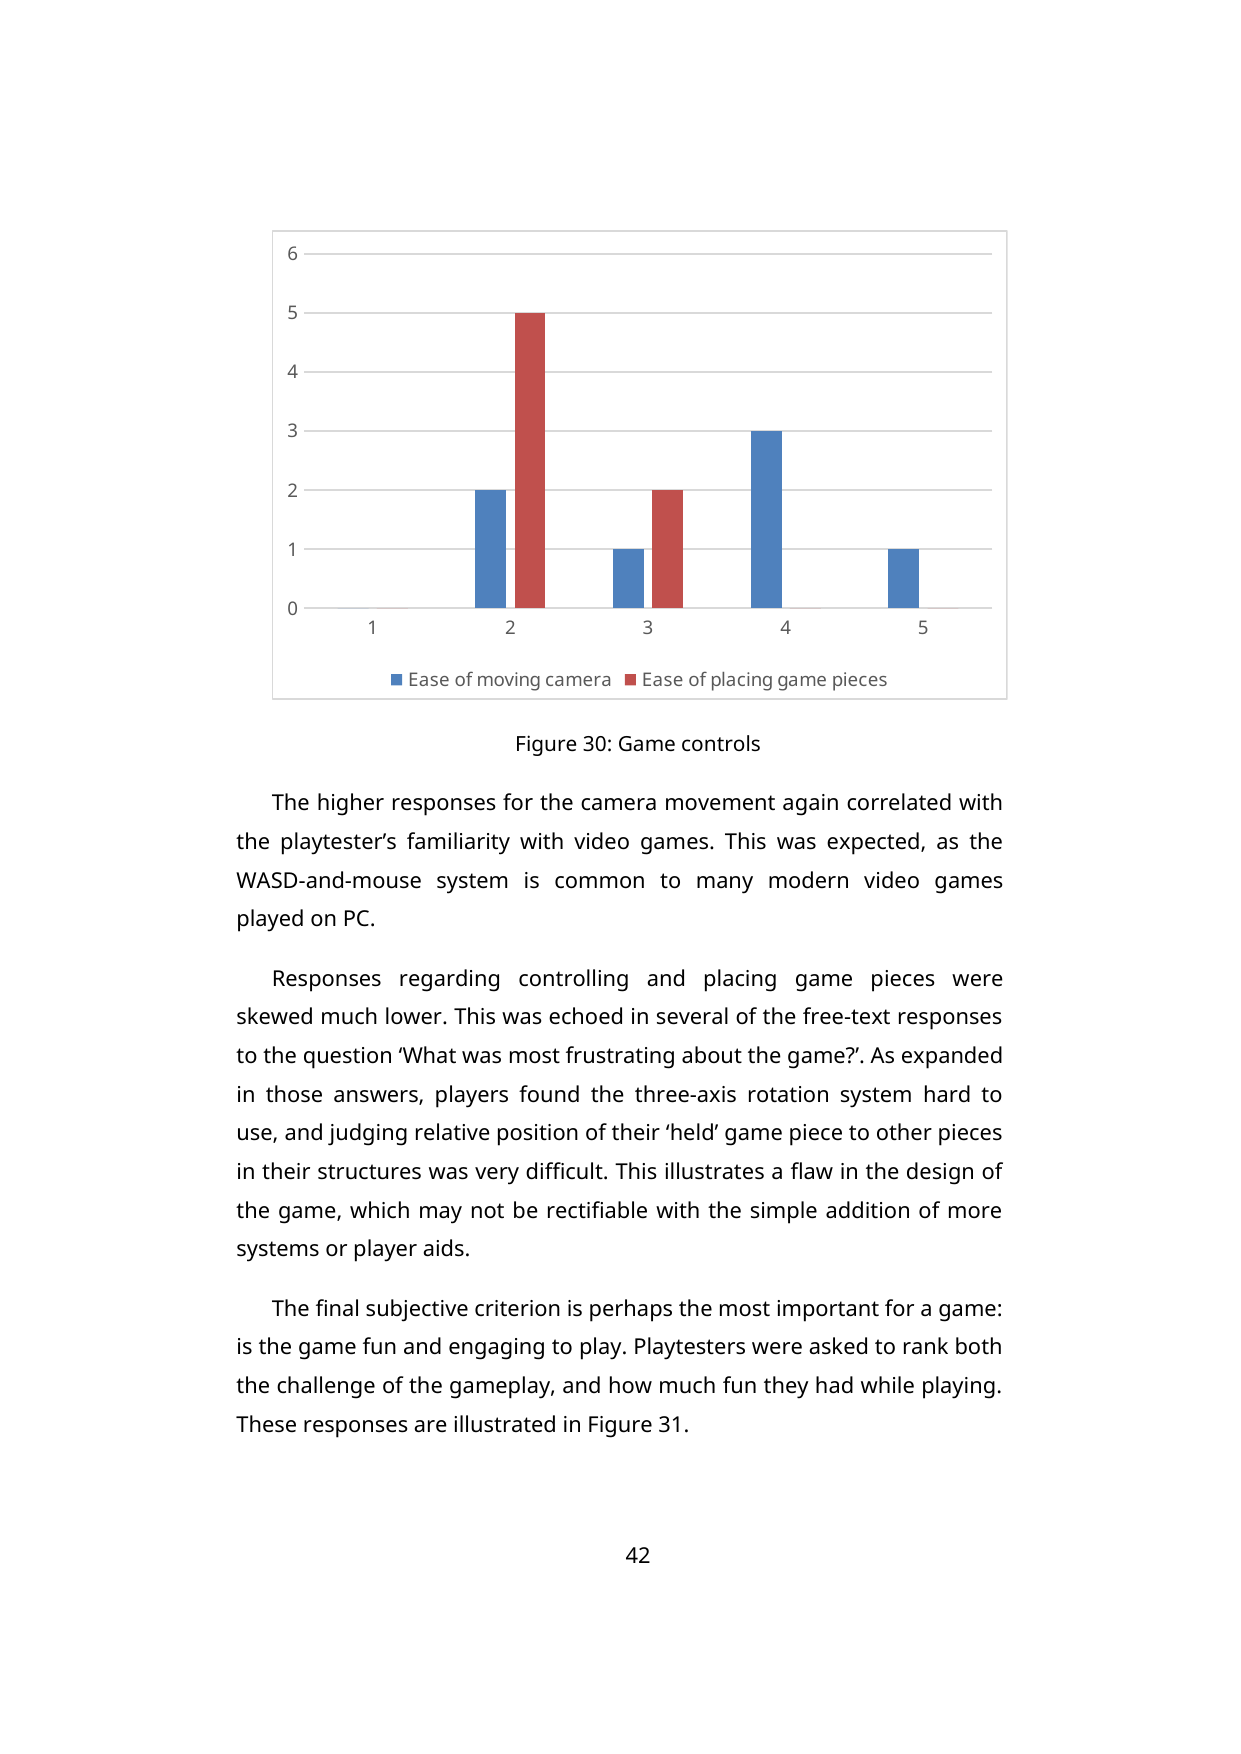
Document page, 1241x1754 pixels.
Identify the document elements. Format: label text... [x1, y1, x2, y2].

text The final subjective criterion is perhaps the most important for a game: is the game fun and engaging to play. Playtesters were asked to rank both the challenge of the gameplay, and how much fun they had while playing. These responses are illustrated in Figure 31. [236, 1293, 1004, 1438]
text The higher responses for the camera movement again correlated with the playtester’s familiarity with video games. This was expected, as the WASD-and-mouse system is common to many modern video games played on PC. [236, 787, 1004, 933]
text Figure 30: Game controls [236, 729, 1004, 758]
text Responses regarding controlling and placing game pieces were skewed much lower. This was echoed in several of the free-text responses to the question ‘What was most frustrating about the game?’. As expanded in those answers, players found the three-axis rotation system hard to use, and judging relative position of their ‘held’ game piece to other pieces in their structures was very difficult. This illustrates a flaw in the design of the game, which may not be rectifiable with the simple addition of more systems or player aids. [236, 963, 1004, 1263]
